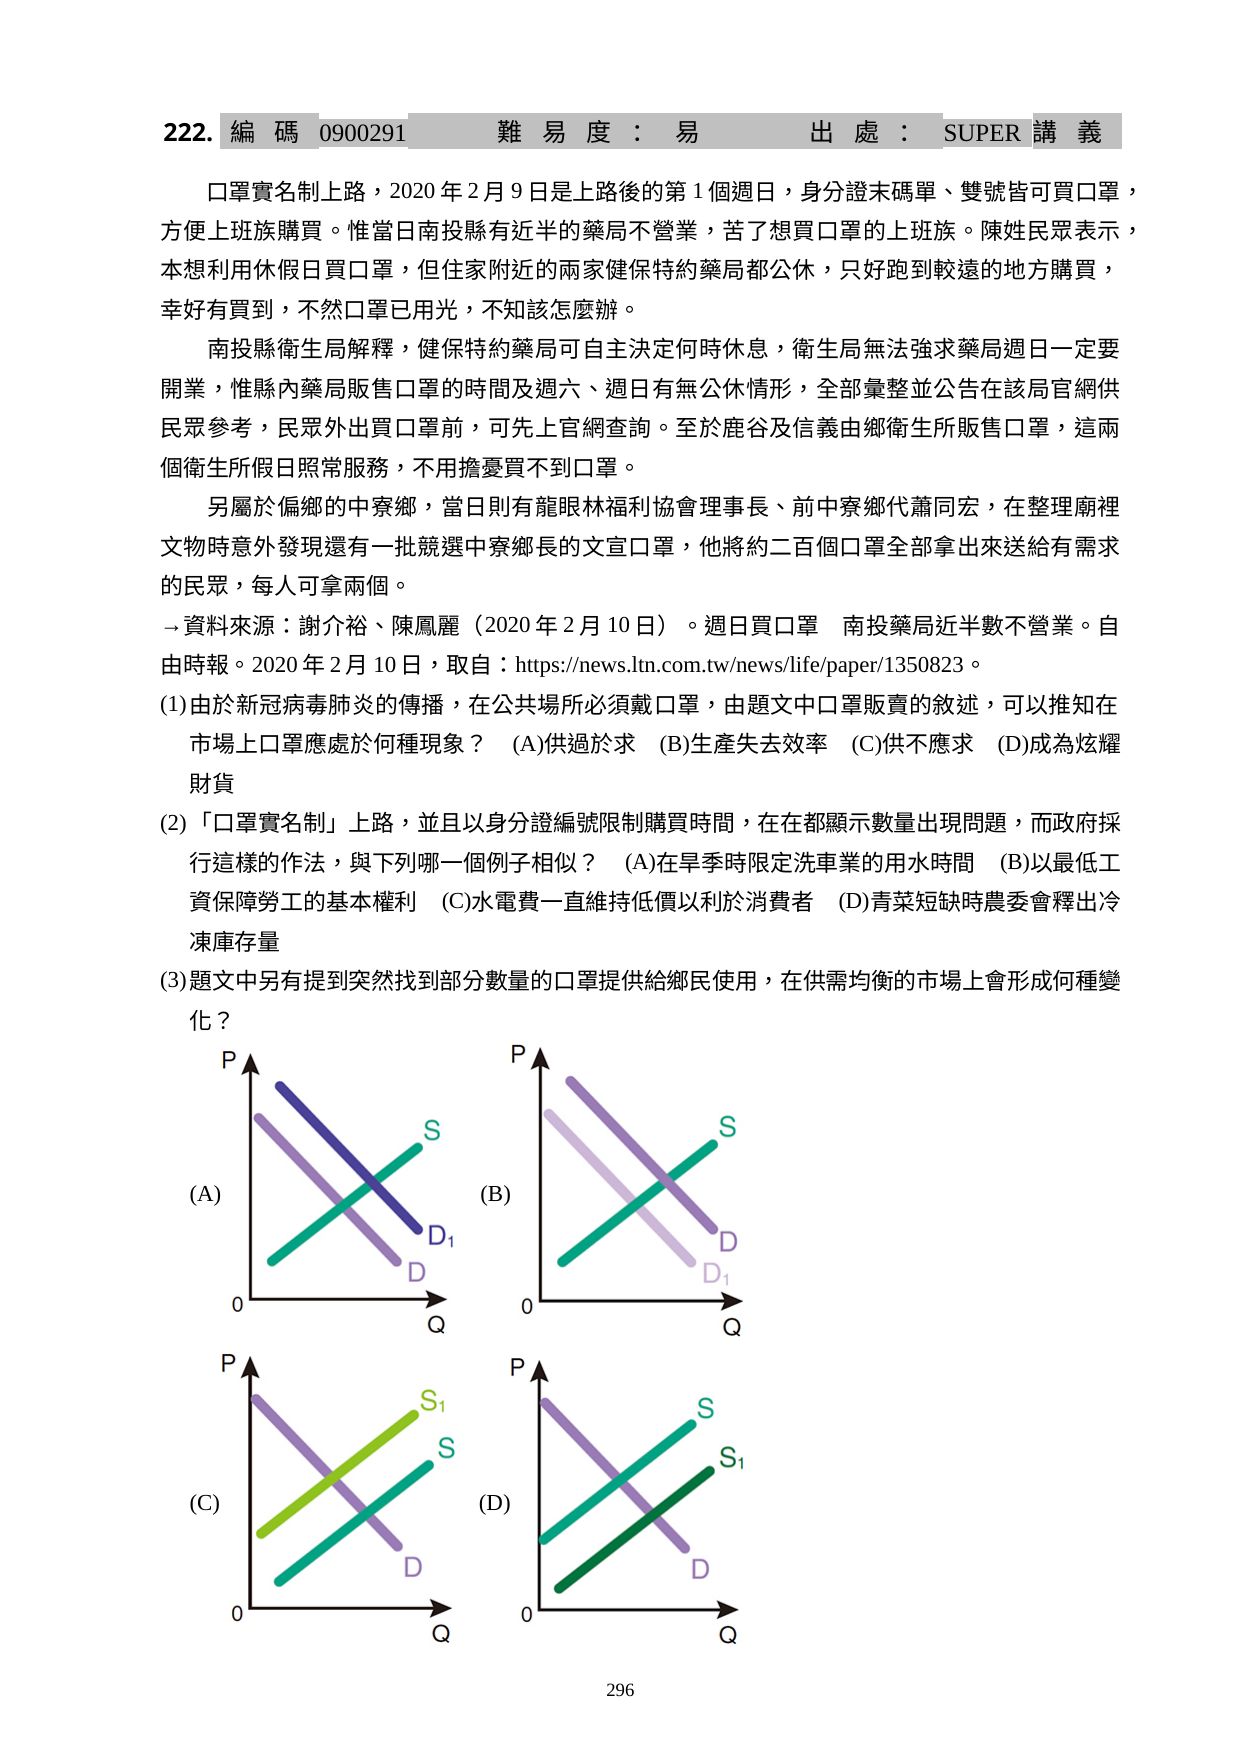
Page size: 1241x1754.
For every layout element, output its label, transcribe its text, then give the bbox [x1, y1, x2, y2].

text 口罩實名制上路，2020年2月9日是上路後的第1個週日，身分證末碼單、雙號皆可買口罩，方便上班族購買。惟當日南投縣有近半的藥局不營業，苦了想買口罩的上班族。陳姓民眾表示，本想利用休假日買口罩，但住家附近的兩家健保特約藥局都公休，只好跑到較遠的地方購買，幸好有買到，不然口罩已用光，不知該怎麼辦。 南投縣衛生局解釋，健保特約藥局可自主決定何時休息，衛生局無法強求藥局週日一定要開業，惟縣內藥局販售口罩的時間及週六、週日有無公休情形，全部彙整並公告在該局官網供民眾參考，民眾外出買口罩前，可先上官網查詢。至於鹿谷及信義由鄉衛生所販售口罩，這兩個衛生所假日照常服務，不用擔憂買不到口罩。 另屬於偏鄉的中寮鄉，當日則有龍眼林福利協會理事長、前中寮鄉代蕭同宏，在整理廟裡文物時意外發現還有一批競選中寮鄉長的文宣口罩，他將約二百個口罩全部拿出來送給有需求的民眾，每人可拿兩個。 →資料來源：謝介裕、陳鳳麗（2020年2月10日）。週日買口罩 南投藥局近半數不營業。自由時報。2020年2月10日，取自：https://news.ltn.com.tw/news/life/paper/1350823。 [160, 173, 1122, 680]
text (2) 「口罩實名制」上路，並且以身分證編號限制購買時間，在在都顯示數量出現問題，而政府採行這樣的作法，與下列哪一個例子相似？ (A)在旱季時限定洗車業的用水時間 (B)以最低工資保障勞工的基本權利 (C)水電費一直維持低價以利於消費者 (D)青菜短缺時農委會釋出冷凍庫存量 [160, 805, 1122, 957]
text (1) 由於新冠病毒肺炎的傳播，在公共場所必須戴口罩，由題文中口罩販賣的敘述，可以推知在市場上口罩應處於何種現象？ (A)供過於求 (B)生產失去效率 (C)供不應求 (D)成為炫耀財貨 [160, 687, 1122, 799]
picture [510, 1040, 747, 1340]
picture [510, 1354, 747, 1647]
picture [219, 1351, 456, 1647]
list 編碼0900291 難易度：易 出處：SUPER講義 [160, 96, 1122, 167]
picture [221, 1047, 458, 1340]
